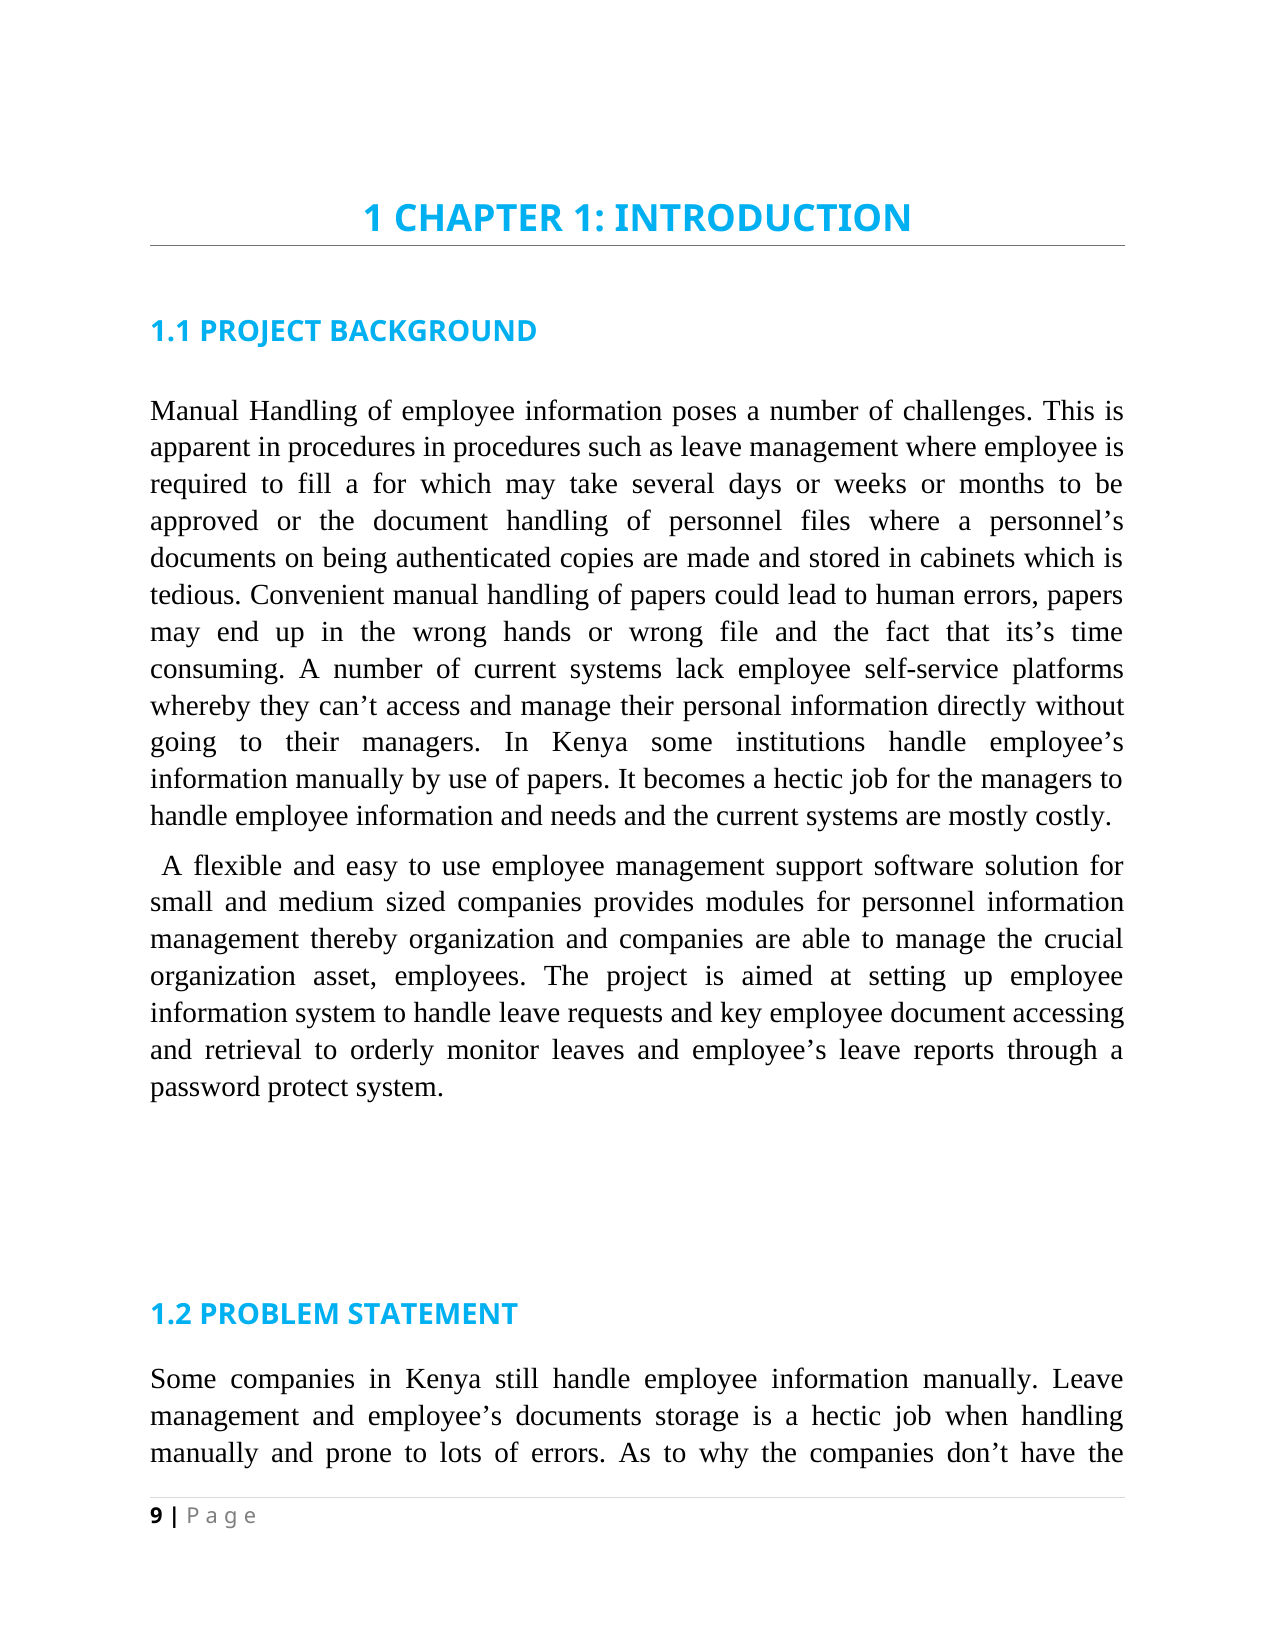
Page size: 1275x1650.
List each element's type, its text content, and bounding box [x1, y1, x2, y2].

subtitle 1.2 PROBLEM STATEMENT [150, 1293, 1125, 1333]
text A flexible and easy to use employee management support software solution for small and medium sized companies provides modules for personnel information management thereby organization and companies are able to manage the crucial organization asset, employees. The project is aimed at setting up employee information system to handle leave requests and key employee document accessing and retrieval to orderly monitor leaves and employee’s leave reports through a password protect system. [150, 848, 1125, 1102]
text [150, 1361, 1125, 1469]
subtitle 1.1 PROJECT BACKGROUND [150, 310, 1125, 349]
text Manual Handling of employee information poses a number of challenges. This is apparent in procedures in procedures such as leave management where employee is required to fill a for which may take several days or weeks or months to be approved or the document handling of personnel files where a personnel’s documents on being authenticated copies are made and stored in cabinets which is tedious. Convenient manual handling of papers could lead to human errors, papers may end up in the wrong hands or wrong file and the fact that its’s time consuming. A number of current systems lack employee self-service platforms whereby they can’t access and manage their personal information directly without going to their managers. In Kenya some institutions handle employee’s information manually by use of papers. It becomes a hectic job for the managers to handle employee information and needs and the current systems are mostly costly. [150, 393, 1125, 832]
subtitle 1 CHAPTER 1: INTRODUCTION [150, 192, 1125, 245]
